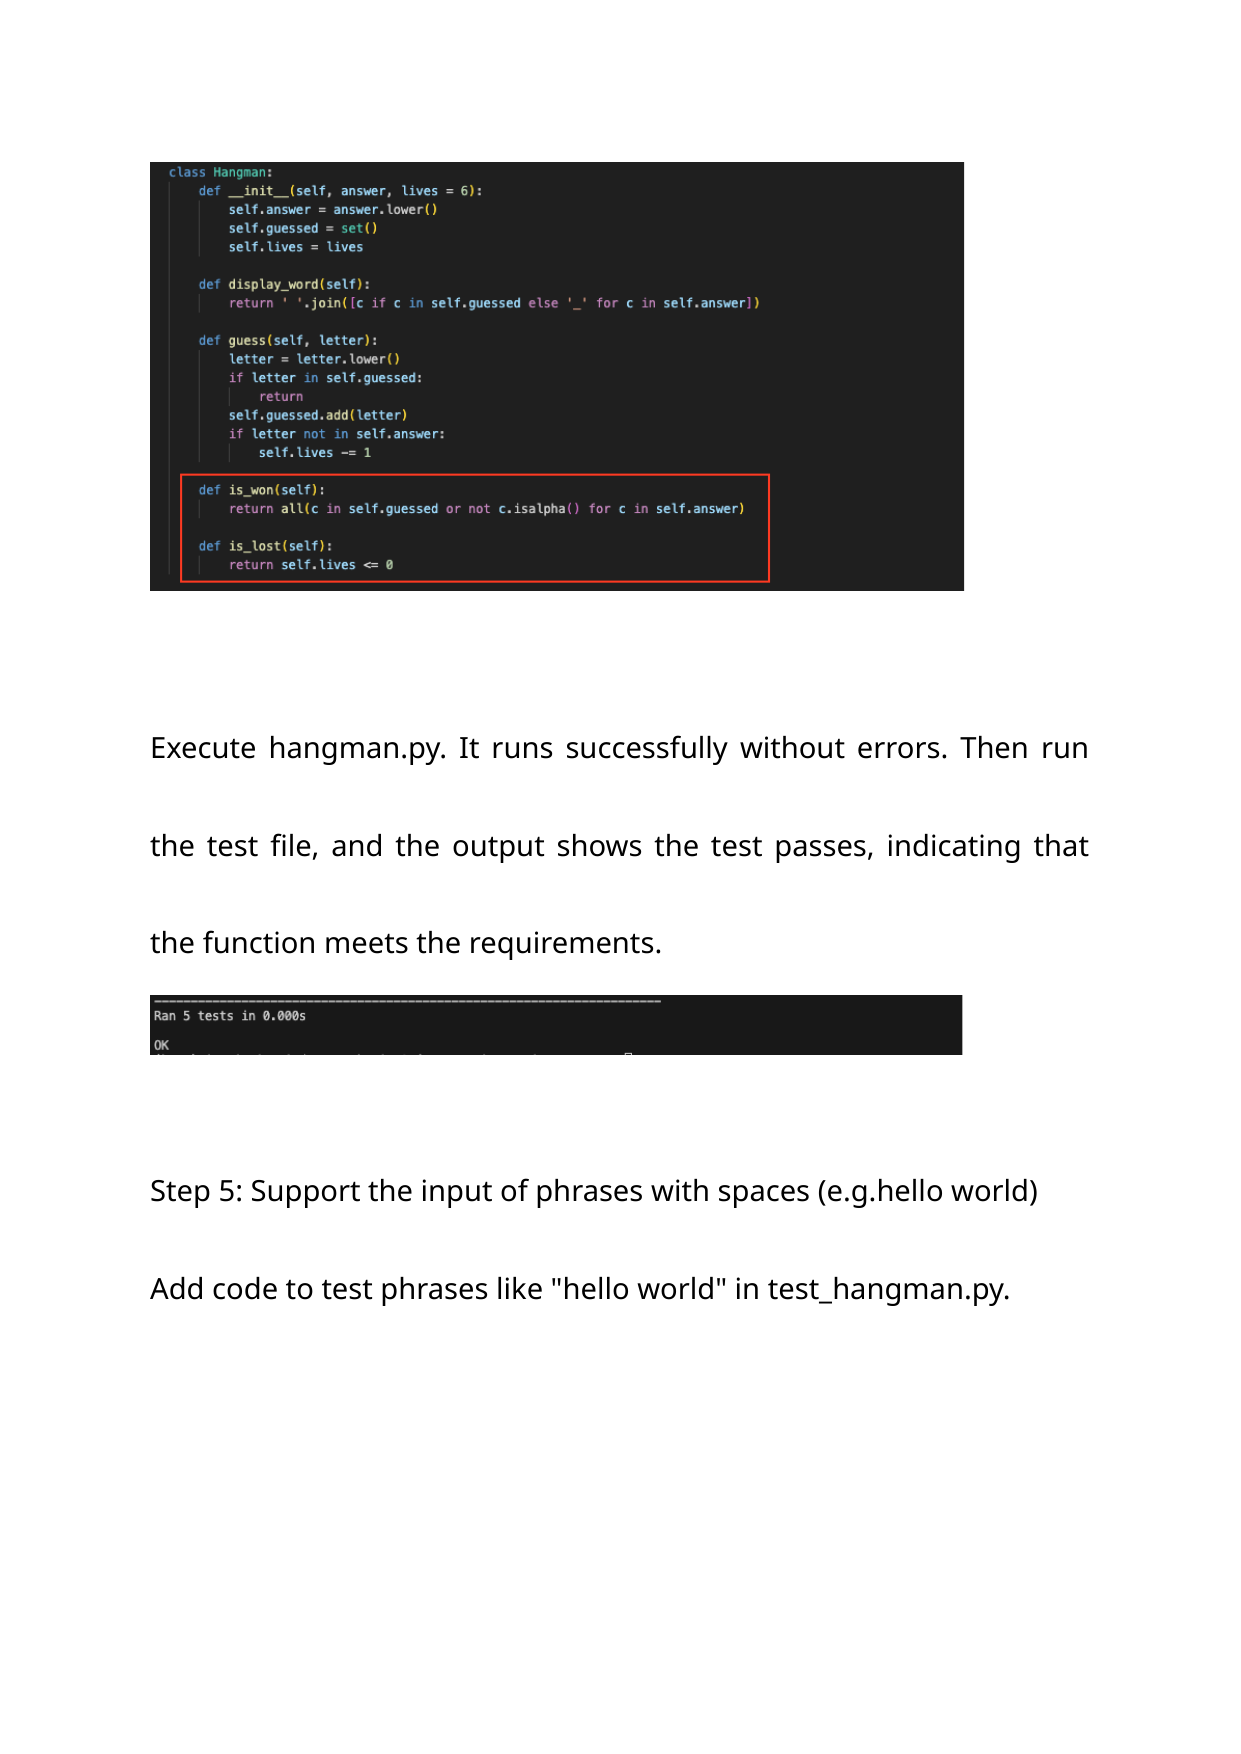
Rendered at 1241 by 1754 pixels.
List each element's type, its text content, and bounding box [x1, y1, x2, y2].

picture [150, 995, 963, 1055]
picture [150, 162, 965, 591]
text Step 5: Support the input of phrases with spaces (e.g.hello world) Add code to test phrases like "hello world" in test_hangman.py. [150, 1158, 1090, 1321]
text Execute hangman.py. It runs successfully without errors. Then run the test file, and the output shows the test passes, indicating that the function meets the requirements. [150, 715, 1090, 975]
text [150, 162, 1090, 617]
